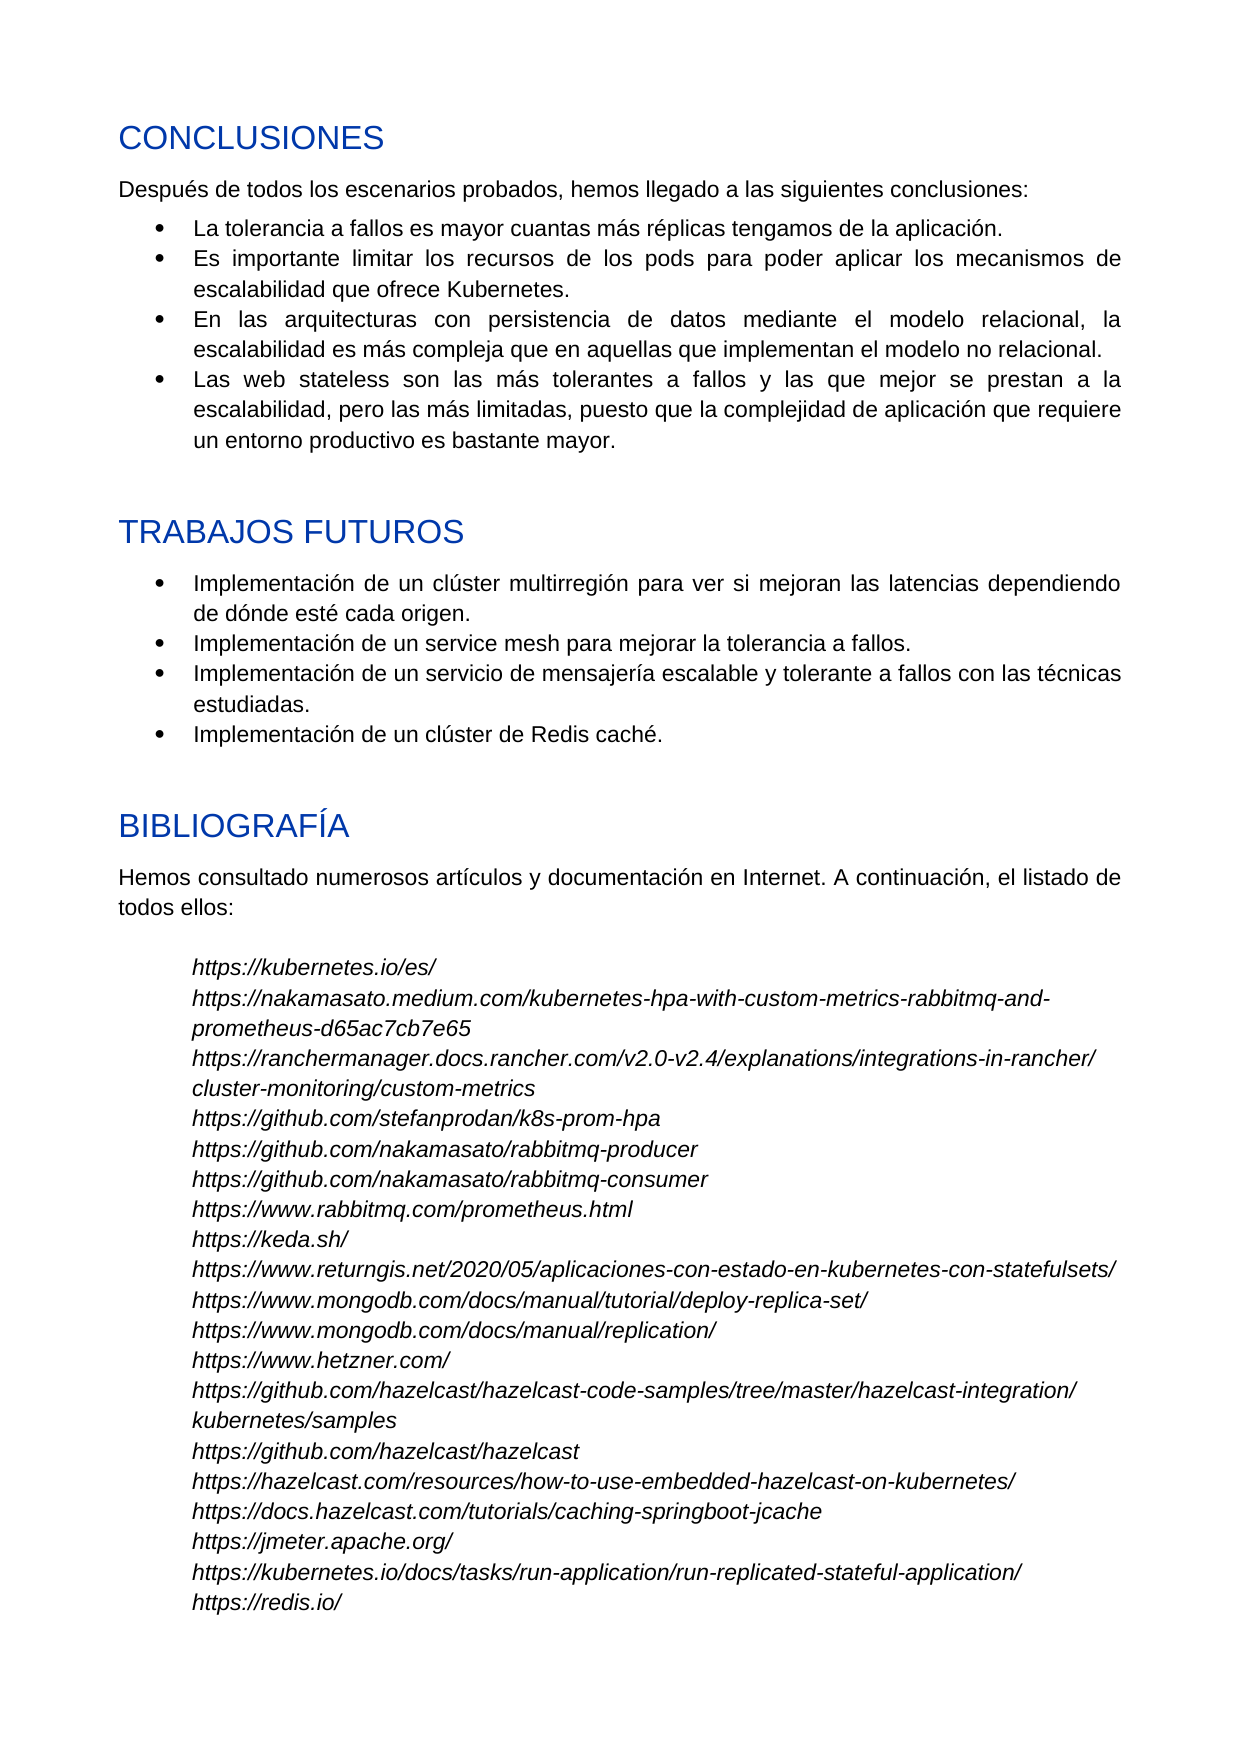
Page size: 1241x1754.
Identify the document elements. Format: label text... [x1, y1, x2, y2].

text https://github.com/nakamasato/rabbitmq-producer [192, 1136, 1122, 1162]
list Es importante limitar los recursos de los pods para poder aplicar los mecanismos de escalabilidad que ofrece Kubernetes. [156, 245, 1122, 302]
text https://nakamasato.medium.com/kubernetes-hpa-with-custom-metrics-rabbitmq-and-prometheus-d65ac7cb7e65 [192, 984, 1122, 1041]
text https://www.returngis.net/2020/05/aplicaciones-con-estado-en-kubernetes-con-statefulsets/ [192, 1256, 1122, 1283]
list Implementación de un servicio de mensajería escalable y tolerante a fallos con las técnicas estudiadas. [156, 660, 1122, 717]
list Implementación de un service mesh para mejorar la tolerancia a fallos. [156, 630, 1122, 656]
text https://github.com/stefanprodan/k8s-prom-hpa [192, 1105, 1122, 1132]
list Implementación de un clúster de Redis caché. [156, 721, 1122, 747]
text https://www.mongodb.com/docs/manual/tutorial/deploy-replica-set/ [192, 1287, 1122, 1313]
text https://github.com/hazelcast/hazelcast [192, 1438, 1122, 1464]
text https://hazelcast.com/resources/how-to-use-embedded-hazelcast-on-kubernetes/ [192, 1468, 1122, 1494]
text https://keda.sh/ [192, 1226, 1122, 1253]
text https://www.hetzner.com/ [192, 1347, 1122, 1373]
text https://redis.io/ [192, 1589, 1122, 1615]
text https://kubernetes.io/es/ [118, 954, 1122, 981]
text https://docs.hazelcast.com/tutorials/caching-springboot-jcache [192, 1498, 1122, 1524]
list La tolerancia a fallos es mayor cuantas más réplicas tengamos de la aplicación. [156, 215, 1122, 242]
list Implementación de un clúster multirregión para ver si mejoran las latencias dependiendo de dónde esté cada origen. [156, 570, 1122, 626]
text https://www.rabbitmq.com/prometheus.html [192, 1196, 1122, 1222]
text https://github.com/hazelcast/hazelcast-code-samples/tree/master/hazelcast-integration/kubernetes/samples [192, 1377, 1122, 1434]
text https://jmeter.apache.org/ [192, 1528, 1122, 1555]
list Las web stateless son las más tolerantes a fallos y las que mejor se prestan a la escalabilidad, pero las más limitadas, puesto que la complejidad de aplicación que requiere un entorno productivo es bastante mayor. [156, 366, 1122, 453]
subtitle BIBLIOGRAFÍA [118, 806, 1122, 844]
text https://github.com/nakamasato/rabbitmq-consumer [192, 1166, 1122, 1192]
text https://www.mongodb.com/docs/manual/replication/ [192, 1317, 1122, 1343]
text Después de todos los escenarios probados, hemos llegado a las siguientes conclusiones: [118, 176, 1122, 202]
text https://ranchermanager.docs.rancher.com/v2.0-v2.4/explanations/integrations-in-rancher/cluster-monitoring/custom-metrics [192, 1045, 1122, 1102]
text https://kubernetes.io/docs/tasks/run-application/run-replicated-stateful-application/ [192, 1558, 1122, 1585]
subtitle TRABAJOS FUTUROS [118, 512, 1122, 551]
text Hemos consultado numerosos artículos y documentación en Internet. A continuación, el listado de todos ellos: [118, 864, 1122, 920]
list En las arquitecturas con persistencia de datos mediante el modelo relacional, la escalabilidad es más compleja que en aquellas que implementan el modelo no relacional. [156, 306, 1122, 362]
subtitle CONCLUSIONES [118, 118, 1122, 157]
